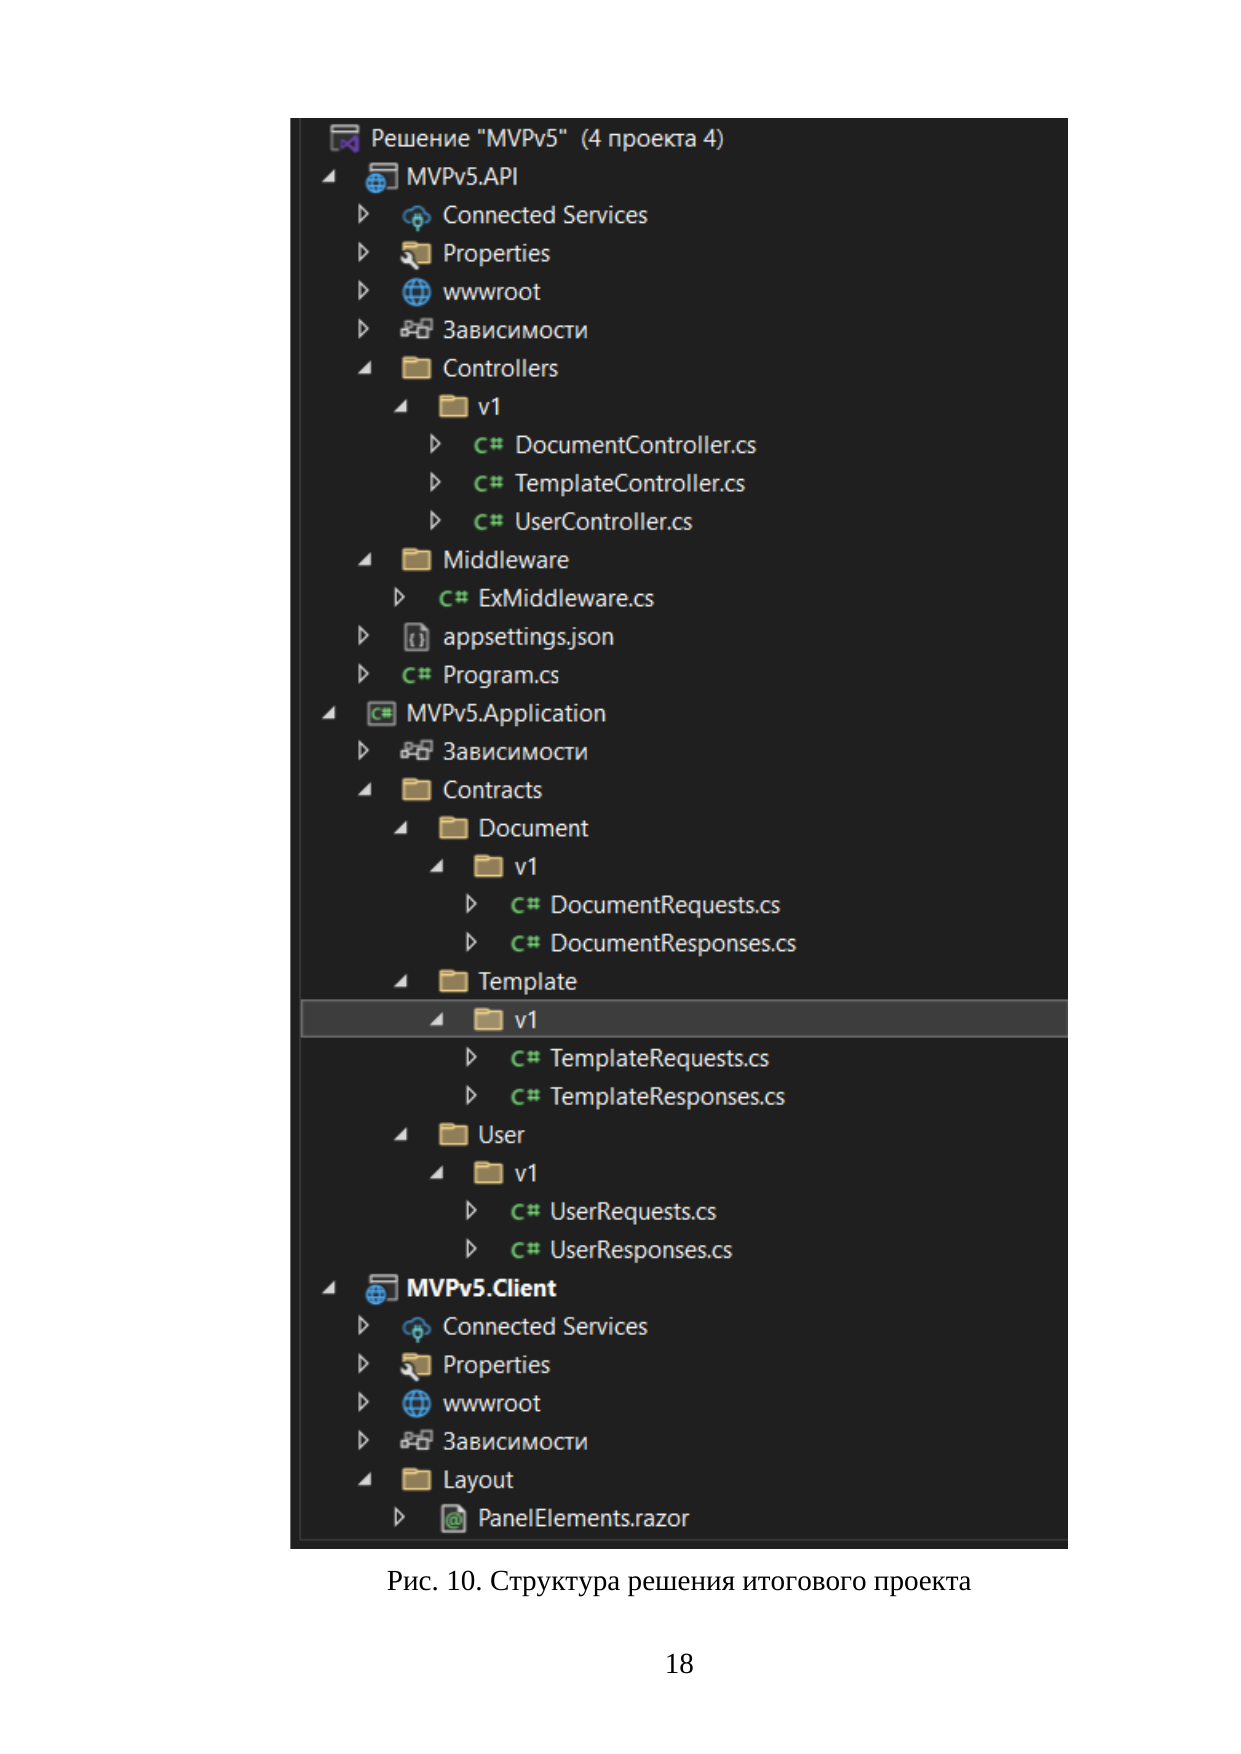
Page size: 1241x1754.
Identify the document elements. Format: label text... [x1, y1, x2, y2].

text Рис. 10. Структура решения итогового проекта [177, 1563, 1181, 1597]
picture [290, 118, 1068, 1549]
